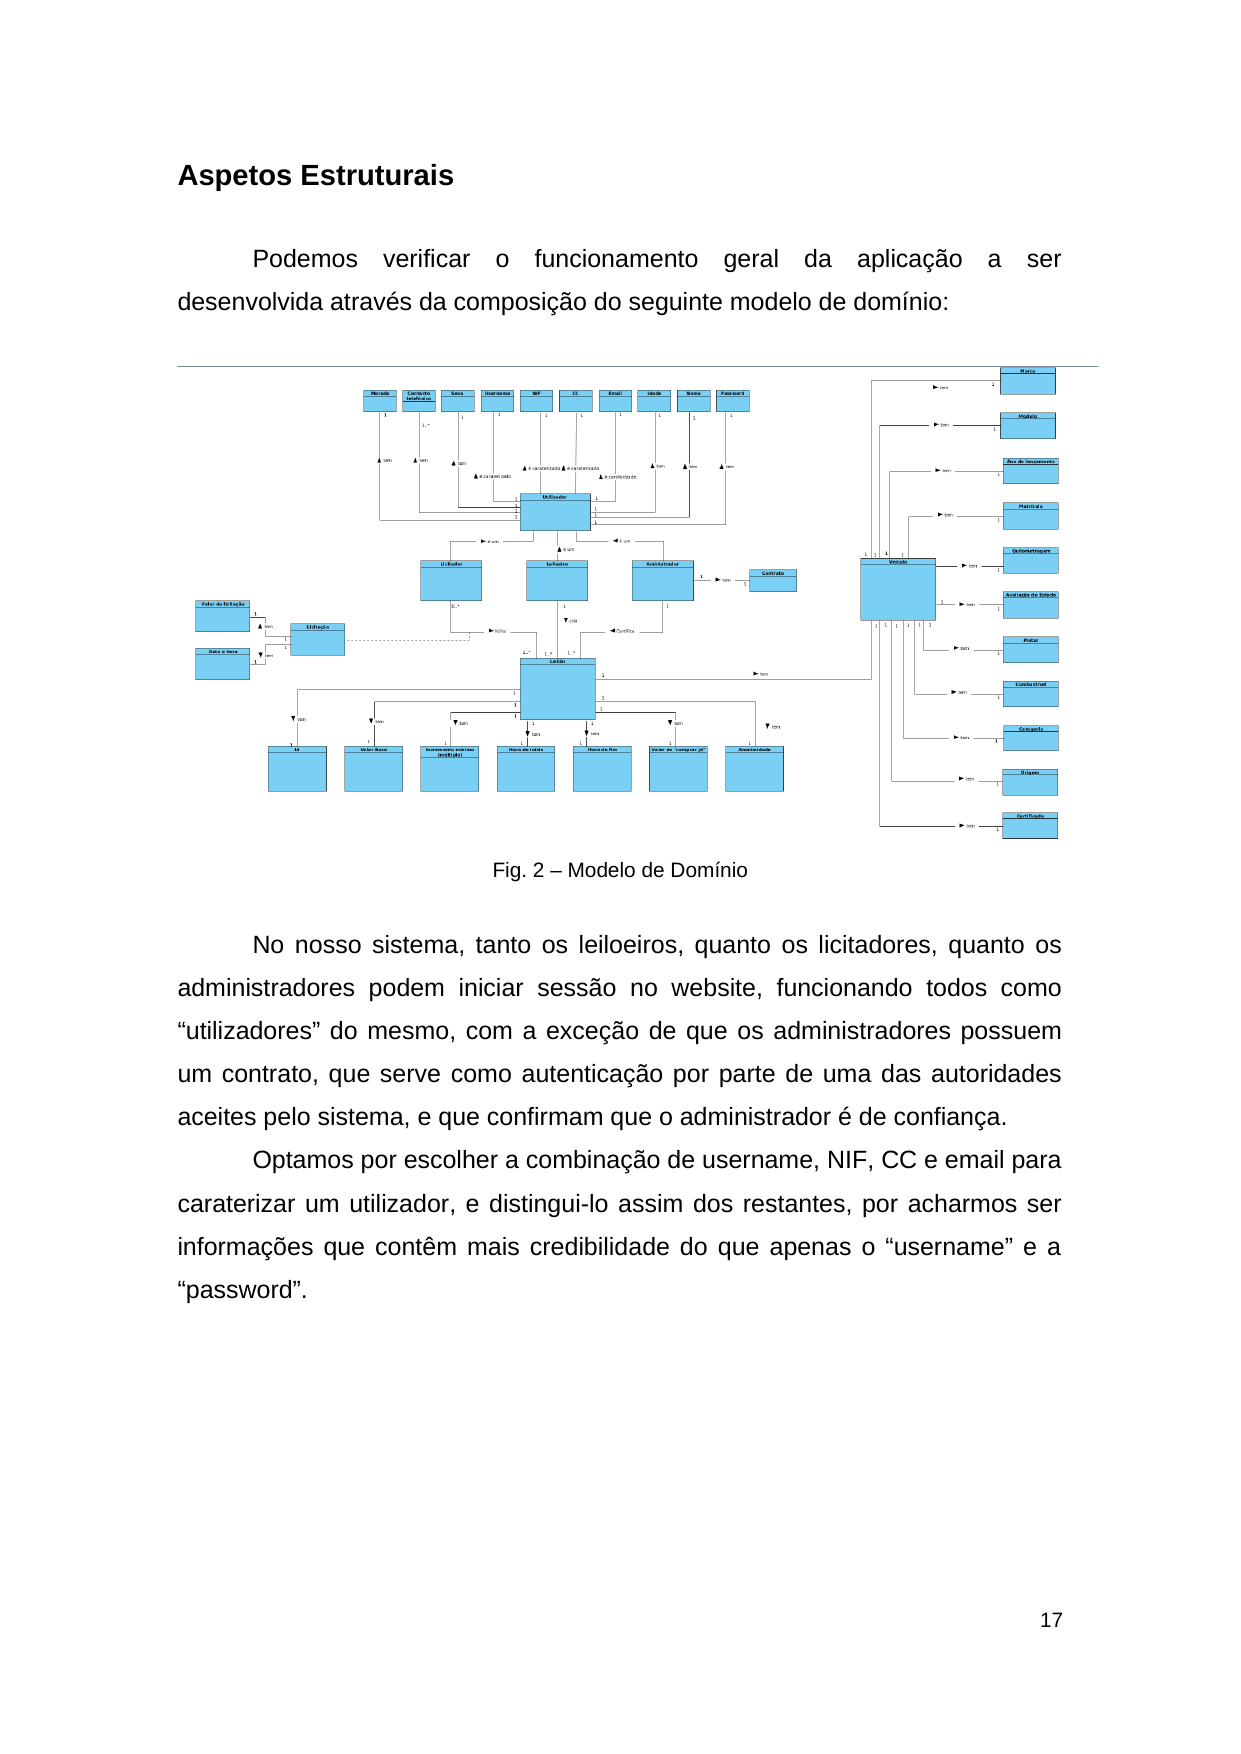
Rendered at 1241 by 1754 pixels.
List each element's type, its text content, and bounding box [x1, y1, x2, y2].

text Optamos por escolher a combinação de username, NIF, CC e email para caraterizar um utilizador, e distingui-lo assim dos restantes, por acharmos ser informações que contêm mais credibilidade do que apenas o “username” e a “password”. [177, 1145, 1063, 1303]
text Fig. 2 – Modelo de Domínio [177, 846, 1063, 882]
subtitle Aspetos Estruturais [177, 158, 1063, 191]
text Podemos verificar o funcionamento geral da aplicação a ser desenvolvida através da composição do seguinte modelo de domínio: [177, 244, 1063, 316]
picture [177, 366, 1099, 846]
text No nosso sistema, tanto os leiloeiros, quanto os licitadores, quanto os administradores podem iniciar sessão no website, funcionando todos como “utilizadores” do mesmo, com a exceção de que os administradores possuem um contrato, que serve como autenticação por parte de uma das autoridades aceites pelo sistema, e que confirmam que o administrador é de confiança. [177, 930, 1063, 1131]
